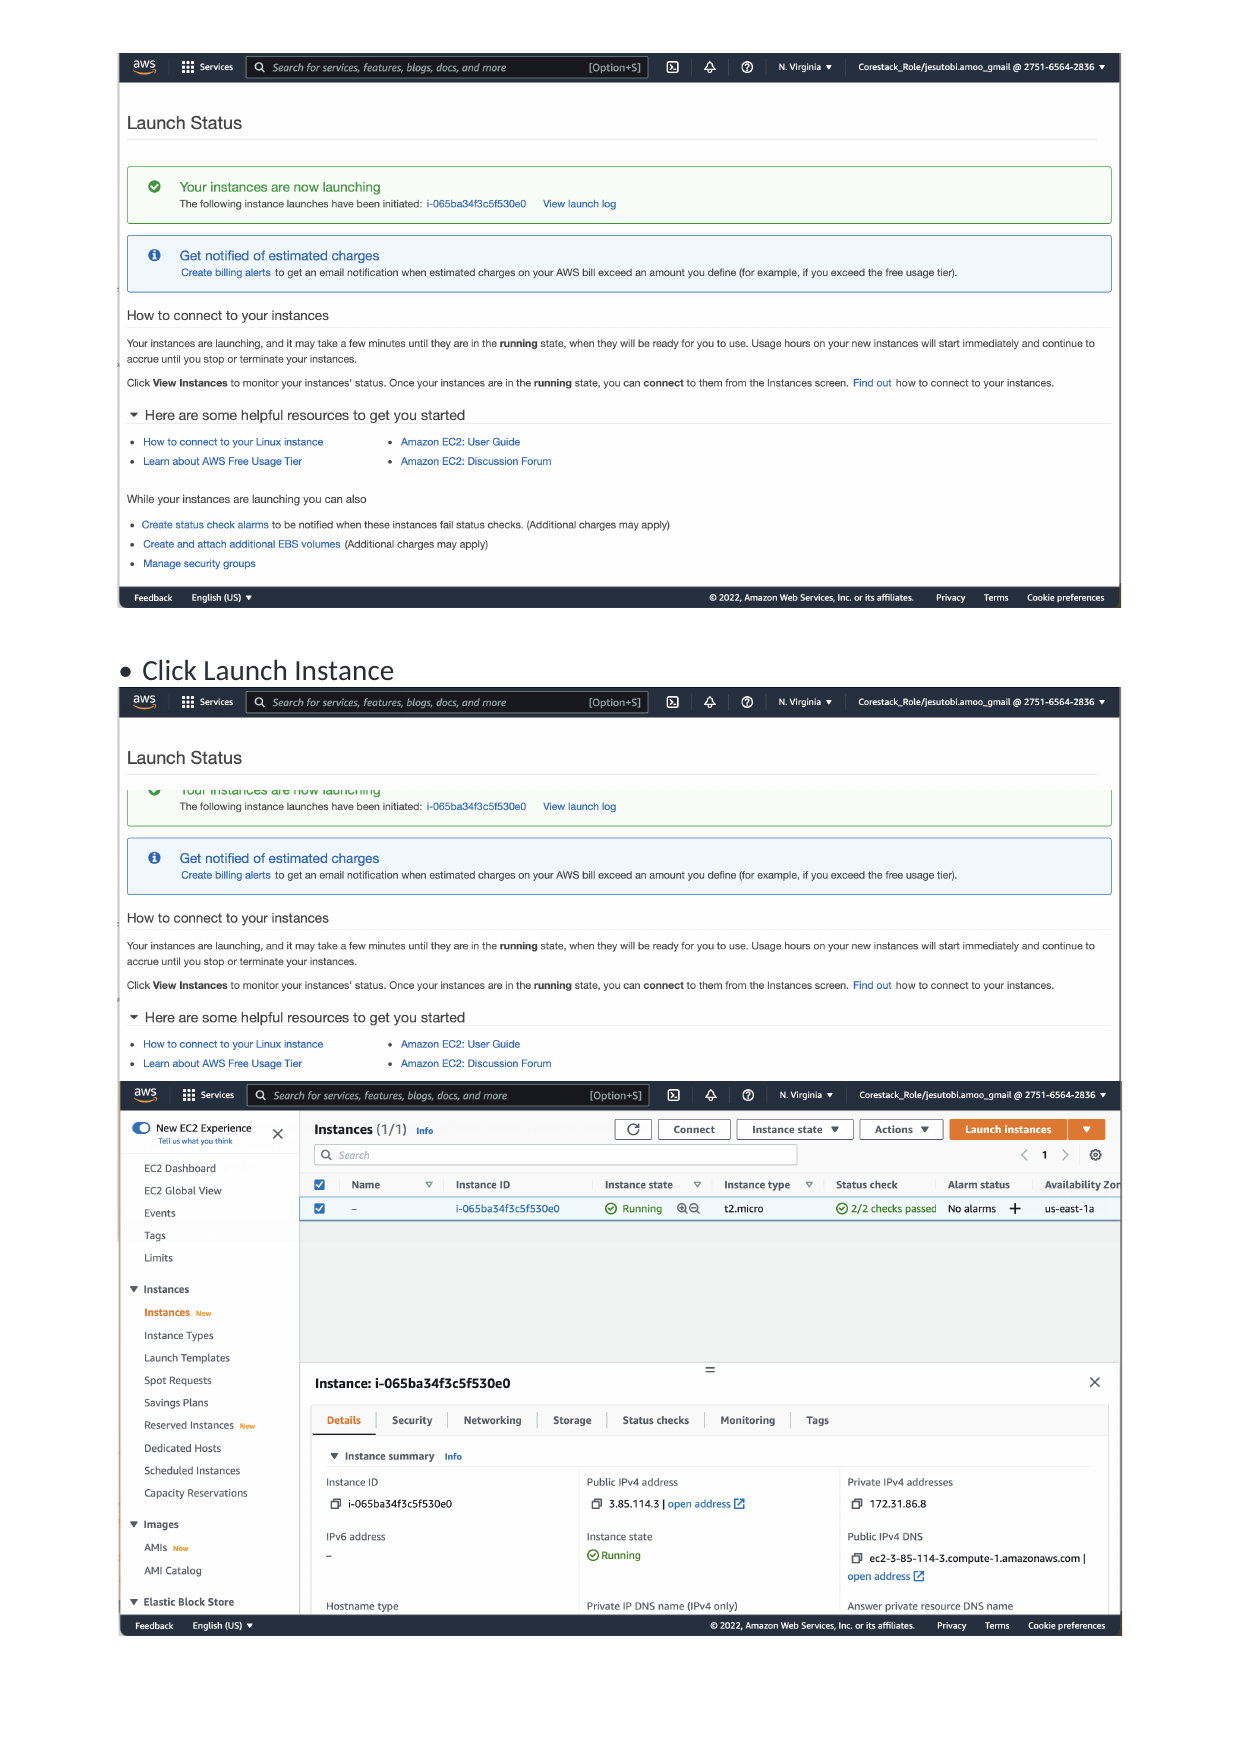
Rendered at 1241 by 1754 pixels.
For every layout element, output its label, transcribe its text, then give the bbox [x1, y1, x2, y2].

picture [117, 687, 1123, 1636]
picture [117, 53, 1122, 608]
list Click Launch Instance [118, 608, 1122, 687]
